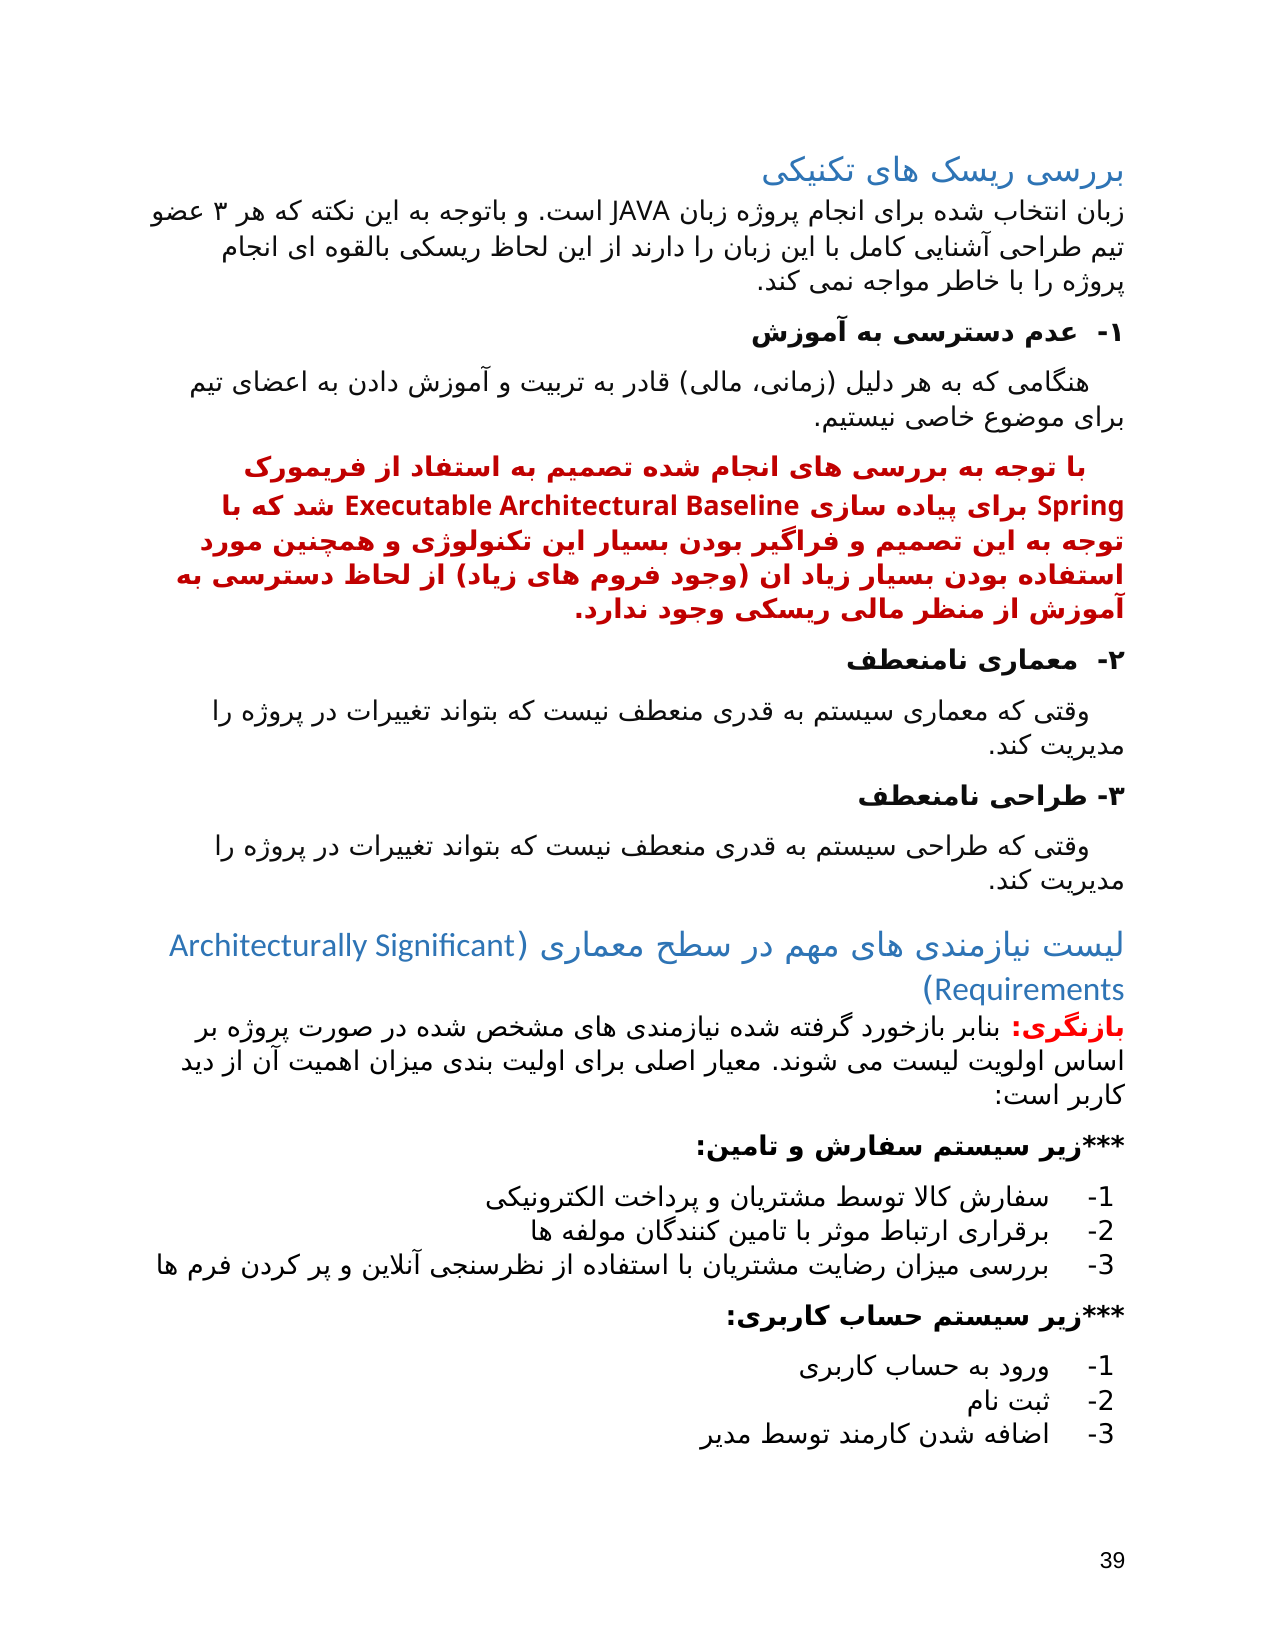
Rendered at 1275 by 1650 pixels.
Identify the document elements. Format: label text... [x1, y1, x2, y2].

text ۲- معماری نامنعطف [150, 644, 1125, 676]
subtitle بررسی ریسک های تکنیکی [150, 150, 1125, 189]
text وقتی که معماری سیستم به قدری منعطف نیست که بتواند تغییرات در پروژه را مدیریت کند. [150, 695, 1125, 761]
text ۳- طراحی نامنعطف [150, 780, 1125, 811]
text بازنگری: بنابر بازخورد گرفته شده نیازمندی های مشخص شده در صورت پروژه بر اساس اولویت لیست می شوند. معیار اصلی برای اولیت بندی میزان اهمیت آن از دید کاربر است: [150, 1012, 1125, 1111]
list ورود به حساب کاربری [150, 1351, 1087, 1382]
text ***زیر سیستم سفارش و تامین: [150, 1130, 1125, 1162]
list ثبت نام [150, 1385, 1087, 1416]
text هنگامی که به هر دلیل (زمانی، مالی) قادر به تربیت و آموزش دادن به اعضای تیم برای موضوع خاصی نیستیم. [150, 367, 1125, 432]
text با توجه به بررسی های انجام شده تصمیم به استفاد از فریمورک Spring برای پیاده سازی Executable Architectural Baseline شد که با توجه به این تصمیم و فراگیر بودن بسیار این تکنولوژی و همچنین مورد استفاده بودن بسیار زیاد ان (وجود فروم های زیاد) از لحاظ دسترسی به آموزش از منظر مالی ریسکی وجود ندارد. [150, 452, 1125, 625]
list اضافه شدن کارمند توسط مدیر [150, 1419, 1087, 1450]
text ***زیر سیستم حساب کاربری: [150, 1300, 1125, 1332]
list برقراری ارتباط موثر با تامین کنندگان مولفه ها [150, 1215, 1087, 1247]
text ۱- عدم دسترسی به آموزش [150, 316, 1125, 348]
text زبان انتخاب شده برای انجام پروژه زبان JAVA است. و باتوجه به این نکته که هر ۳ عضو تیم طراحی آشنایی کامل با این زبان را دارند از این لحاظ ریسکی بالقوه ای انجام پروژه را با خاطر مواجه نمی کند. [150, 192, 1125, 297]
list بررسی میزان رضایت مشتریان با استفاده از نظرسنجی آنلاین و پر کردن فرم ها [150, 1249, 1087, 1281]
text وقتی که طراحی سیستم به قدری منعطف نیست که بتواند تغییرات در پروژه را مدیریت کند. [150, 831, 1125, 896]
subtitle لیست نیازمندی های مهم در سطح معماری (Architecturally Significant Requirements) [150, 924, 1125, 1008]
list سفارش کالا توسط مشتریان و پرداخت الکترونیکی [150, 1181, 1087, 1213]
